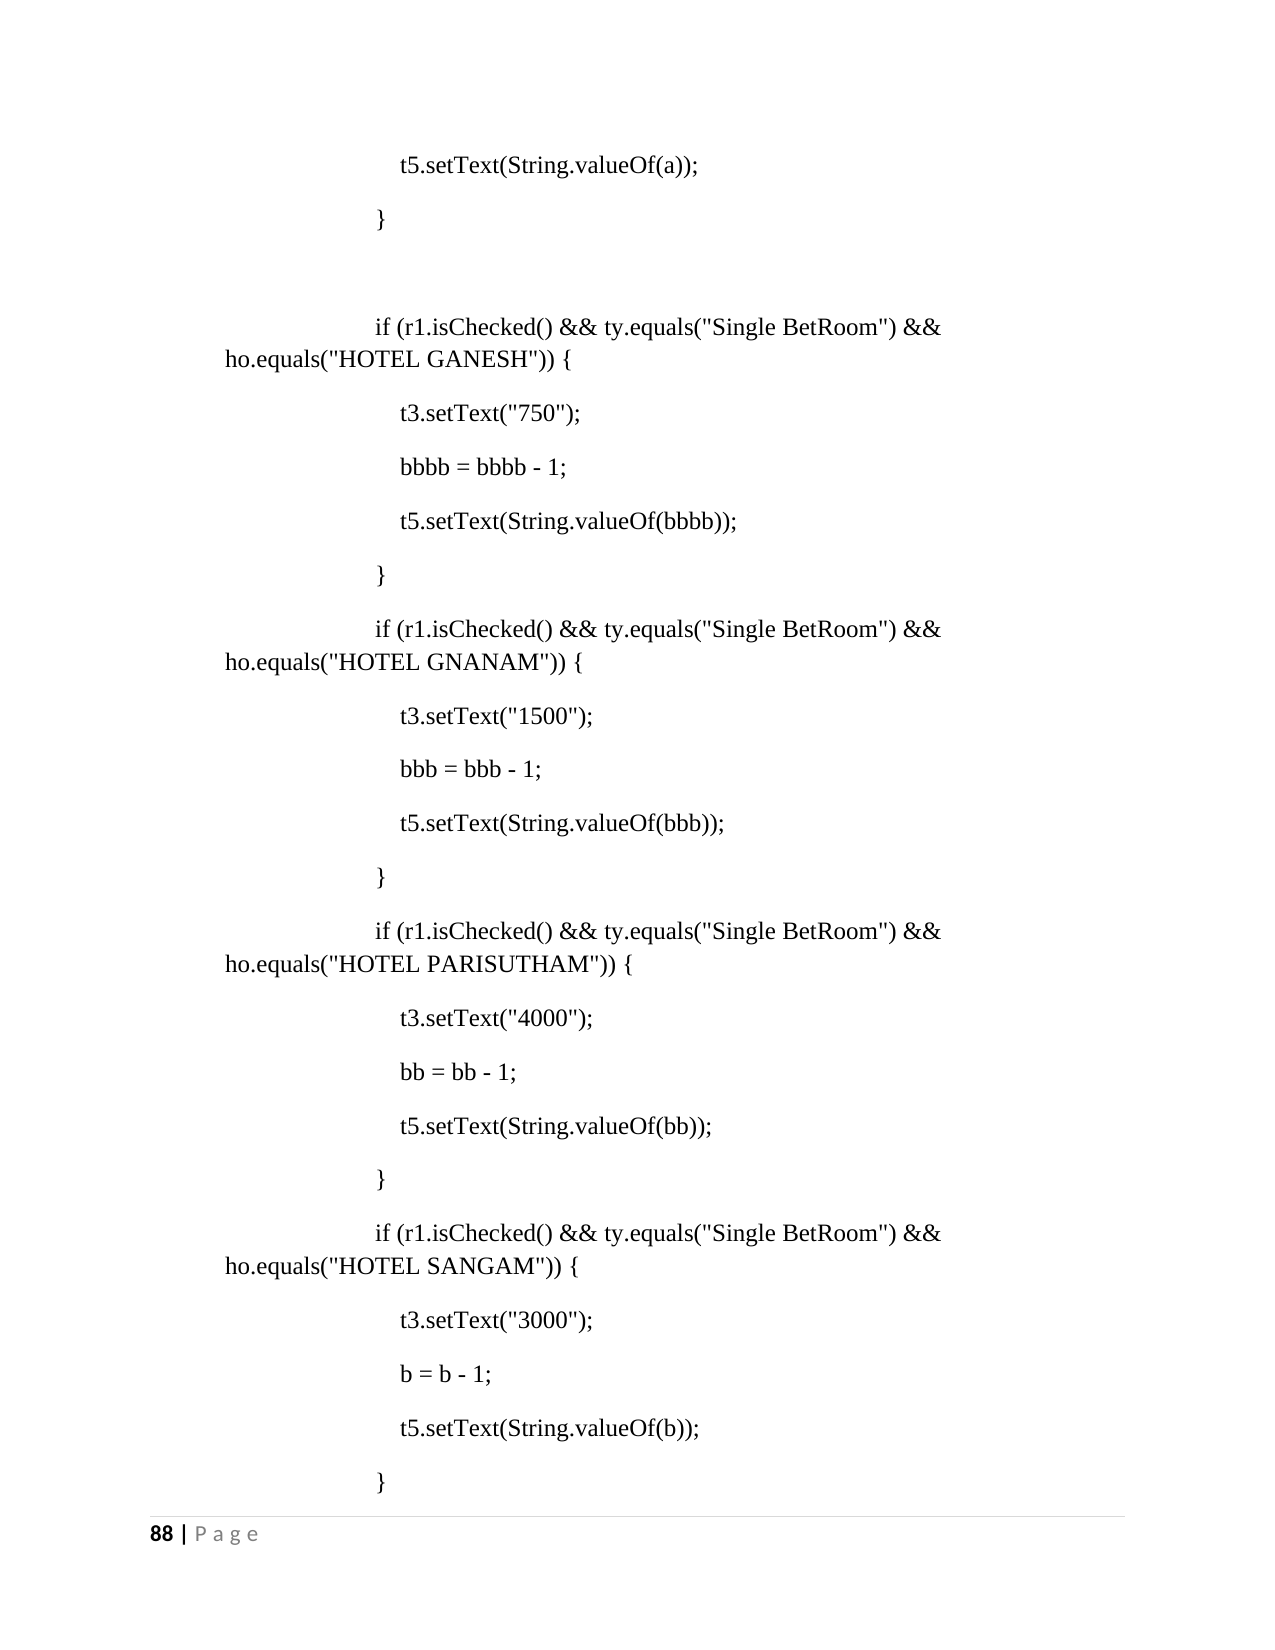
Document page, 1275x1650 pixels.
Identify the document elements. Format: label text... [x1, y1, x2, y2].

text if (r1.isChecked() && ty.equals("Single BetRoom") && ho.equals("HOTEL GANESH")) { [225, 312, 1125, 373]
text } [225, 204, 1125, 233]
text t5.setText(String.valueOf(bbb)); [225, 808, 1125, 837]
text t5.setText(String.valueOf(bbbb)); [225, 506, 1125, 535]
text t3.setText("4000"); [225, 1003, 1125, 1032]
text } [225, 862, 1125, 891]
text } [225, 1467, 1125, 1496]
text bbb = bbb - 1; [225, 754, 1125, 783]
text t3.setText("1500"); [225, 701, 1125, 729]
text t5.setText(String.valueOf(bb)); [225, 1111, 1125, 1139]
text } [225, 560, 1125, 589]
text t5.setText(String.valueOf(b)); [225, 1413, 1125, 1442]
text t3.setText("3000"); [225, 1305, 1125, 1334]
text t5.setText(String.valueOf(a)); [225, 150, 1125, 179]
text if (r1.isChecked() && ty.equals("Single BetRoom") && ho.equals("HOTEL PARISUTHAM")) { [225, 916, 1125, 978]
text b = b - 1; [225, 1359, 1125, 1388]
text bbbb = bbbb - 1; [225, 452, 1125, 481]
text bb = bb - 1; [225, 1057, 1125, 1086]
text t3.setText("750"); [225, 398, 1125, 427]
text if (r1.isChecked() && ty.equals("Single BetRoom") && ho.equals("HOTEL SANGAM")) { [225, 1218, 1125, 1280]
text if (r1.isChecked() && ty.equals("Single BetRoom") && ho.equals("HOTEL GNANAM")) { [225, 614, 1125, 676]
text } [225, 1164, 1125, 1193]
